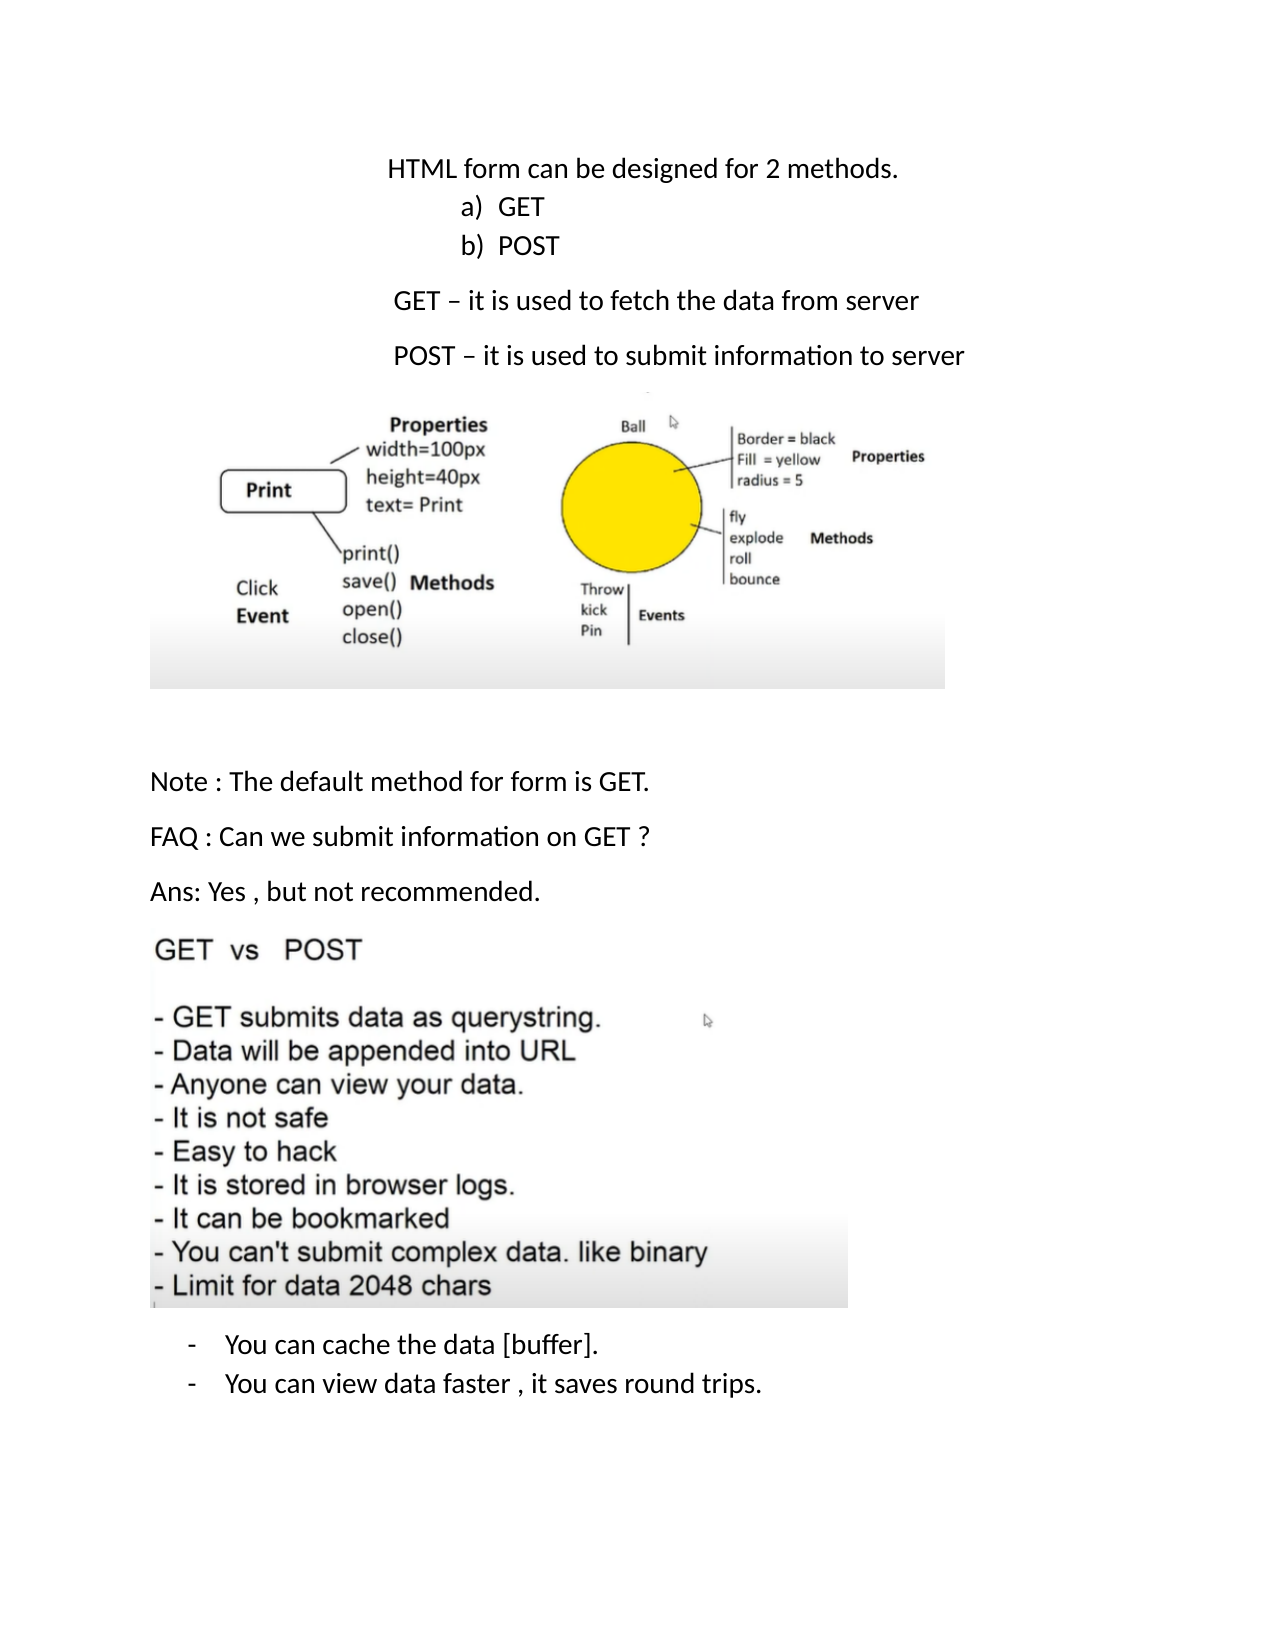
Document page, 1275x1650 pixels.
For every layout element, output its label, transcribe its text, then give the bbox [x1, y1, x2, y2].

picture [150, 392, 945, 689]
list HTML form can be designed for 2 methods. [262, 150, 1125, 186]
list POST [460, 227, 1125, 262]
list GET [460, 188, 1125, 224]
text FAQ : Can we submit information on GET ? [150, 818, 1125, 854]
list You can cache the data [buffer]. [187, 1326, 1125, 1362]
text Ans: Yes , but not recommended. [150, 873, 1125, 909]
text POST – it is used to submit information to server [150, 337, 1125, 373]
list You can view data faster , it saves round trips. [187, 1365, 1125, 1400]
text Note : The default method for form is GET. [150, 763, 1125, 799]
text GET – it is used to fetch the data from server [150, 282, 1125, 318]
picture [150, 928, 848, 1308]
